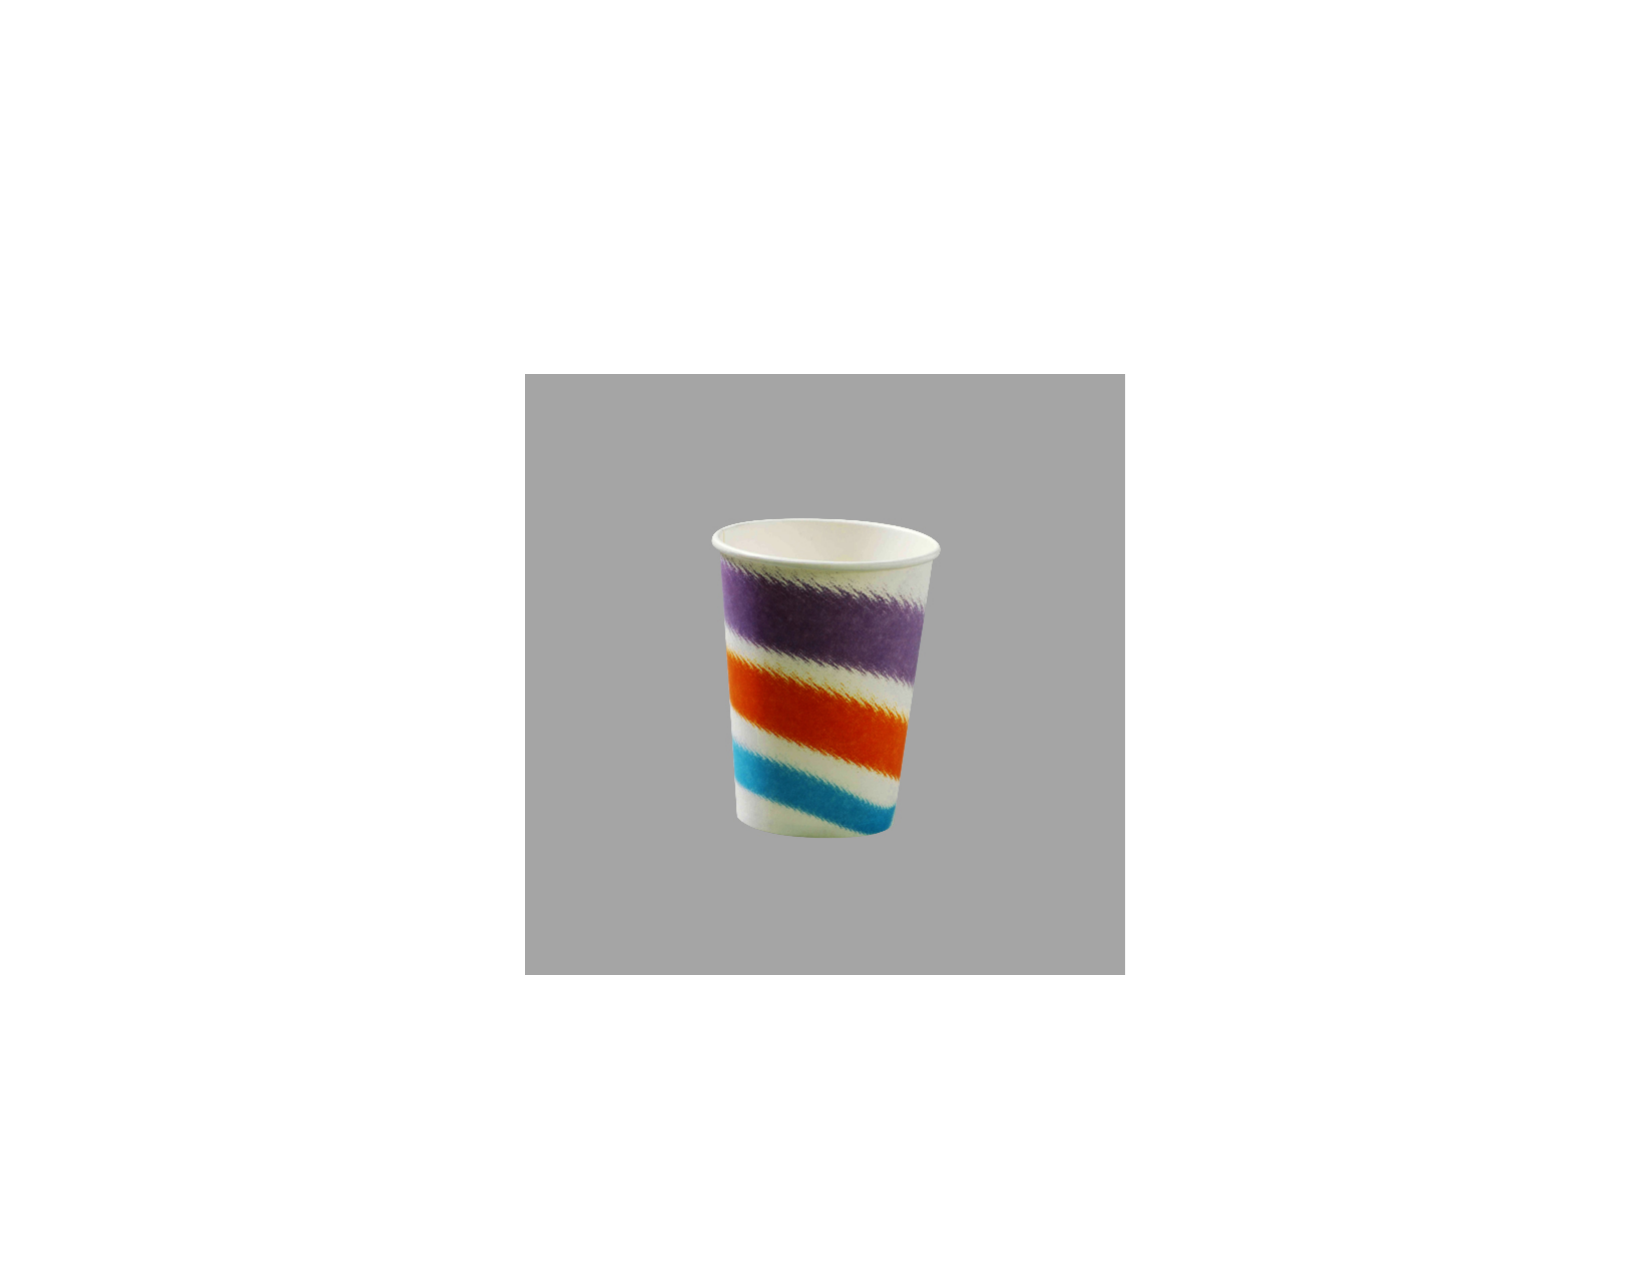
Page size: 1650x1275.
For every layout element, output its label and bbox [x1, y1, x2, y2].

picture [525, 374, 1125, 975]
